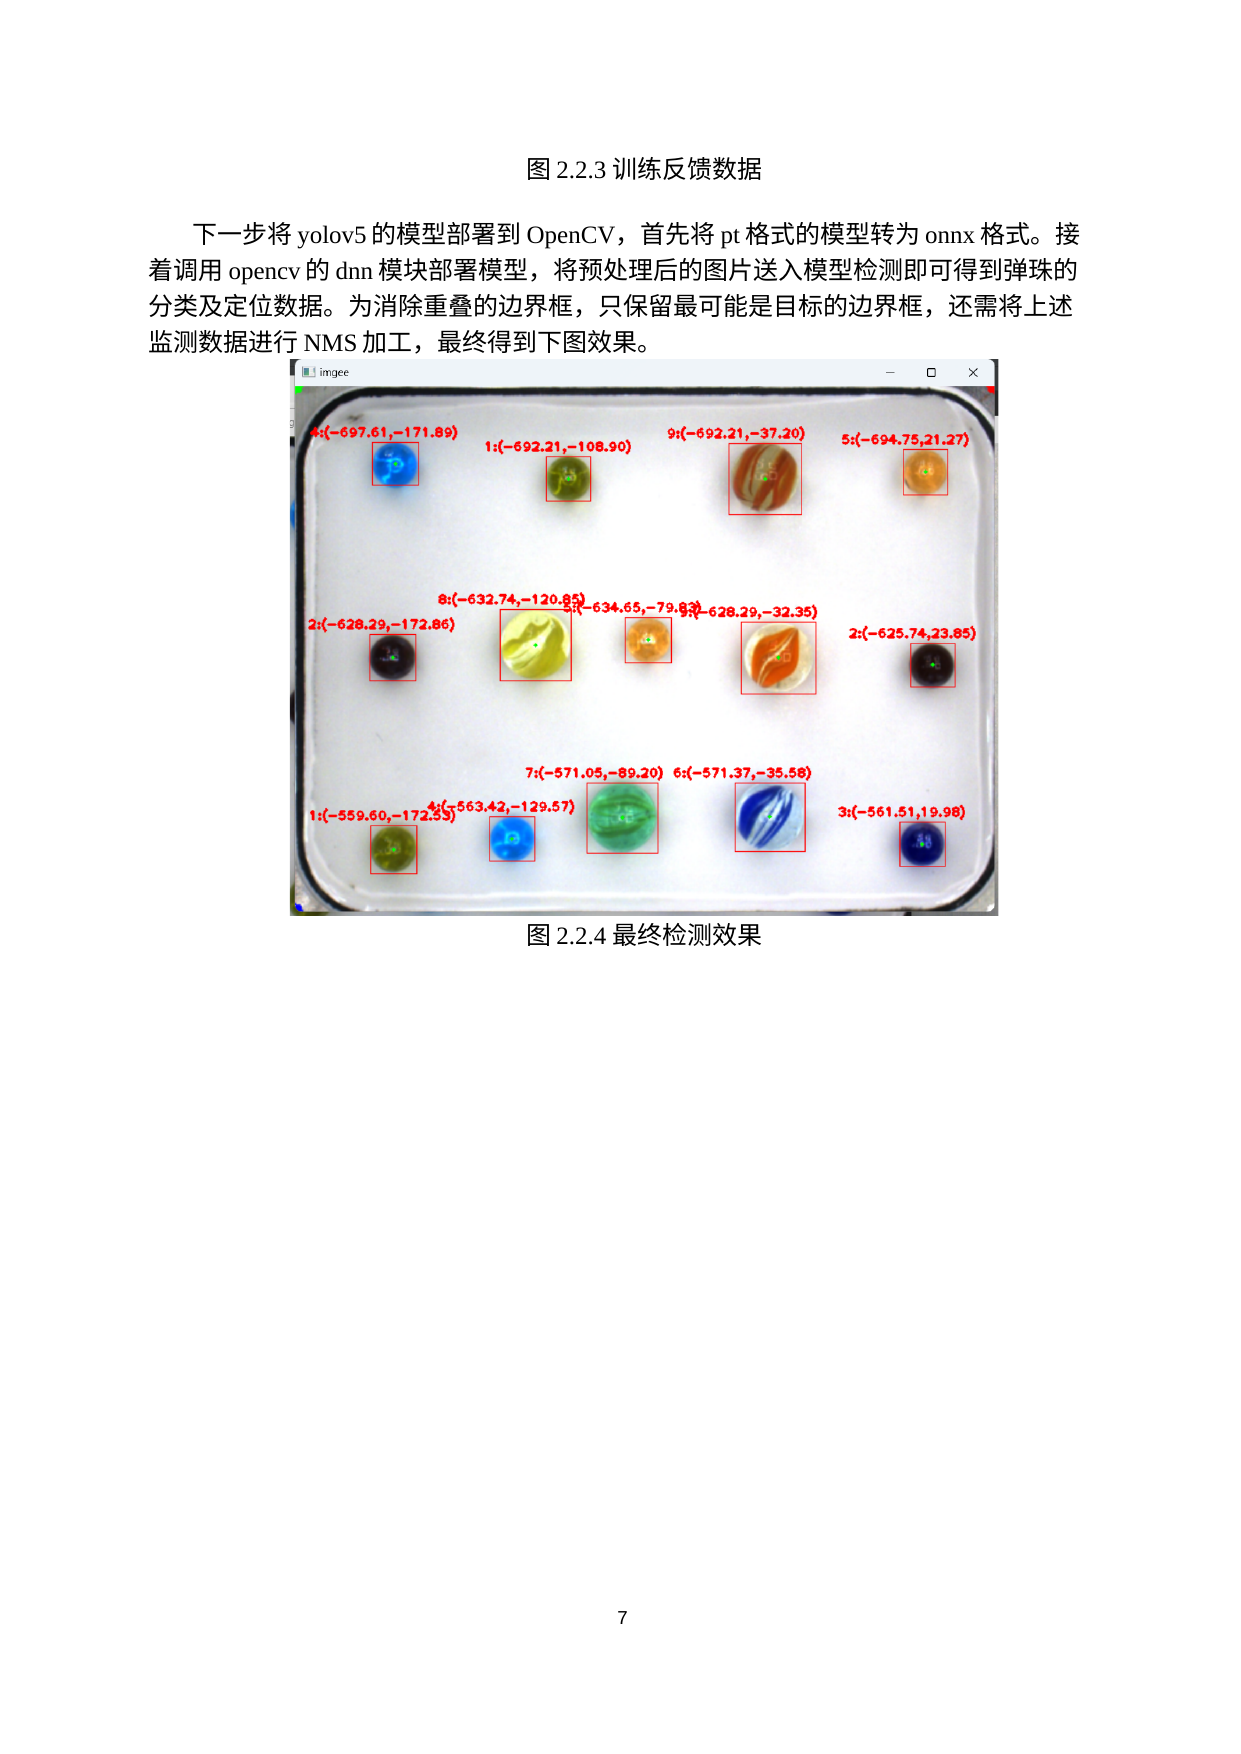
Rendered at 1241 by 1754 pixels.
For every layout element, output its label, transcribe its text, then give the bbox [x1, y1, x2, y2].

text 图2.2.3 训练反馈数据 [148, 149, 1096, 185]
text 下一步将yolov5的模型部署到OpenCV，首先将pt格式的模型转为onnx格式。接着调用opencv的dnn模块部署模型，将预处理后的图片送入模型检测即可得到弹珠的分类及定位数据。为消除重叠的边界框，只保留最可能是目标的边界框，还需将上述监测数据进行NMS加工，最终得到下图效果。 [148, 214, 1096, 359]
picture [289, 359, 999, 916]
text 图2.2.4 最终检测效果 [148, 915, 1096, 951]
